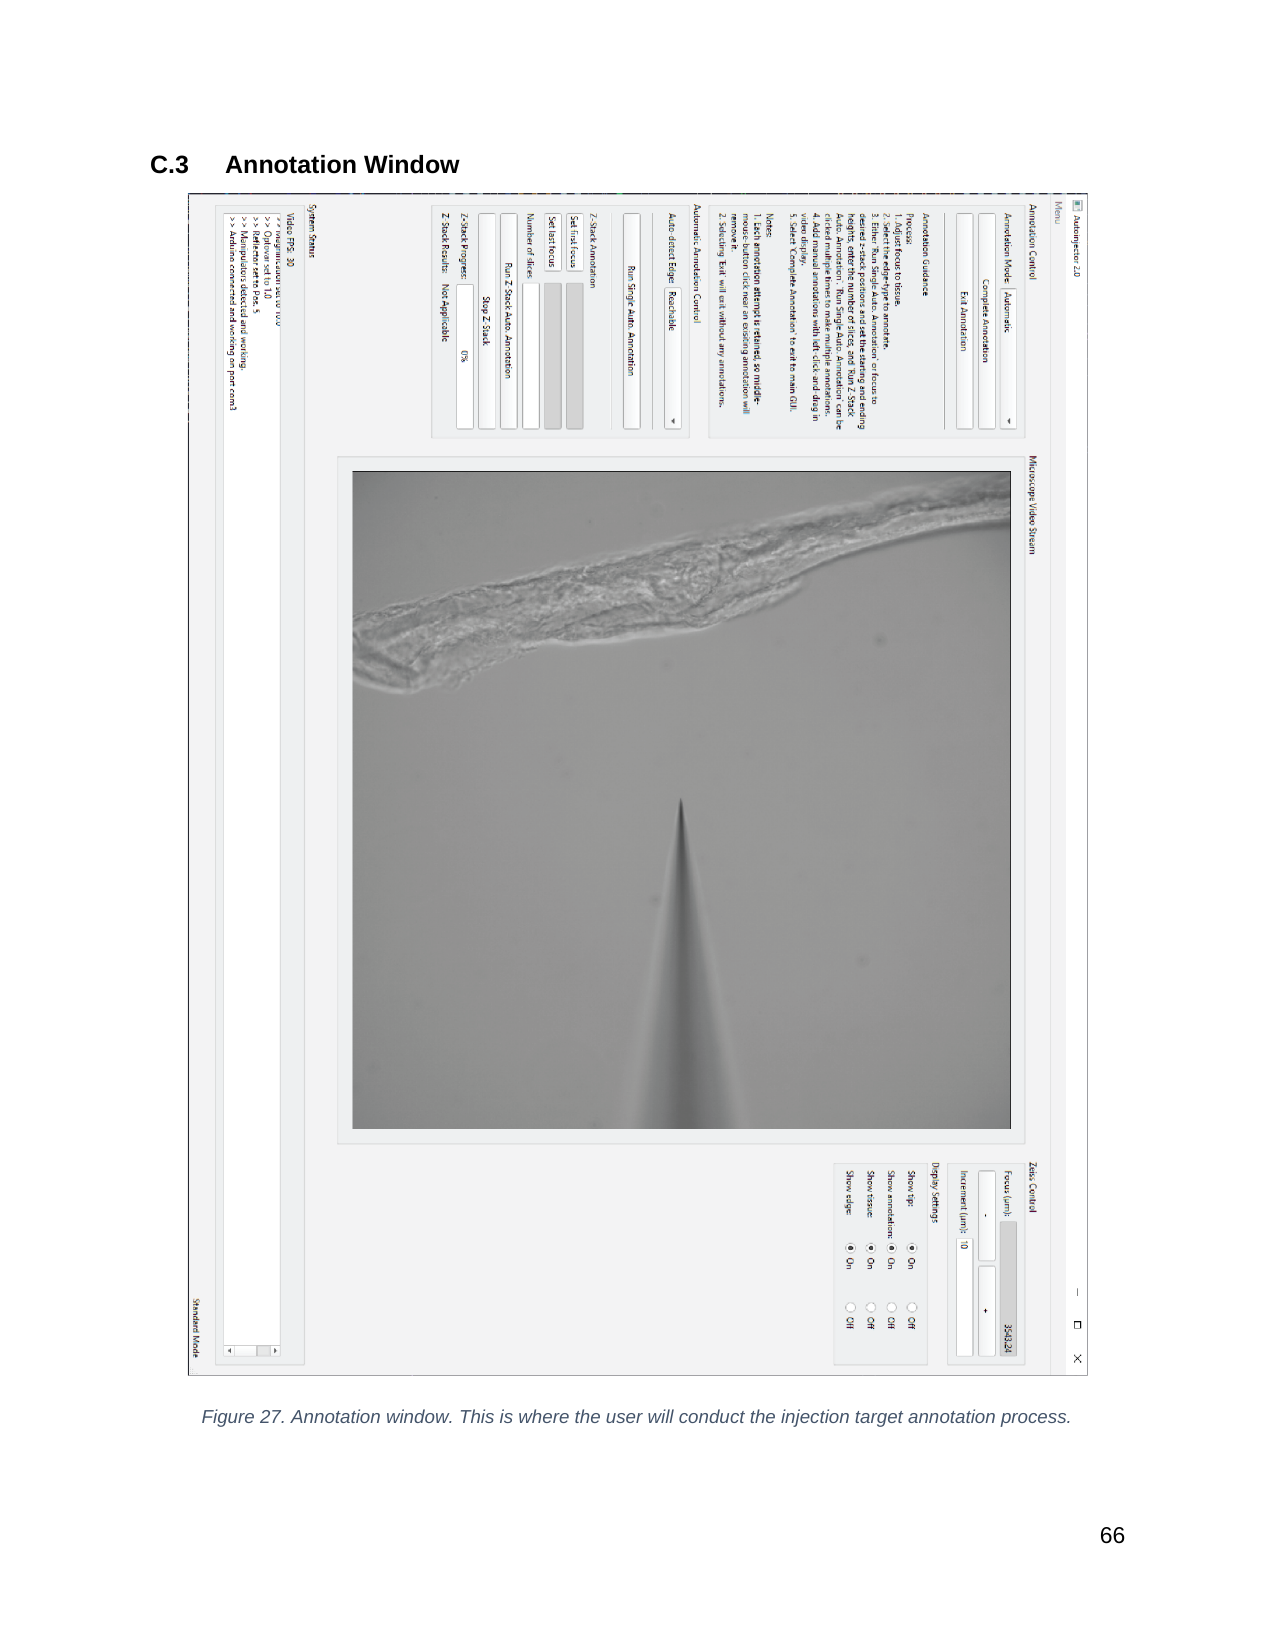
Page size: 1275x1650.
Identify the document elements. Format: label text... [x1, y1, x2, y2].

picture [187, 193, 1088, 1376]
text Annotation Window [150, 150, 1125, 179]
